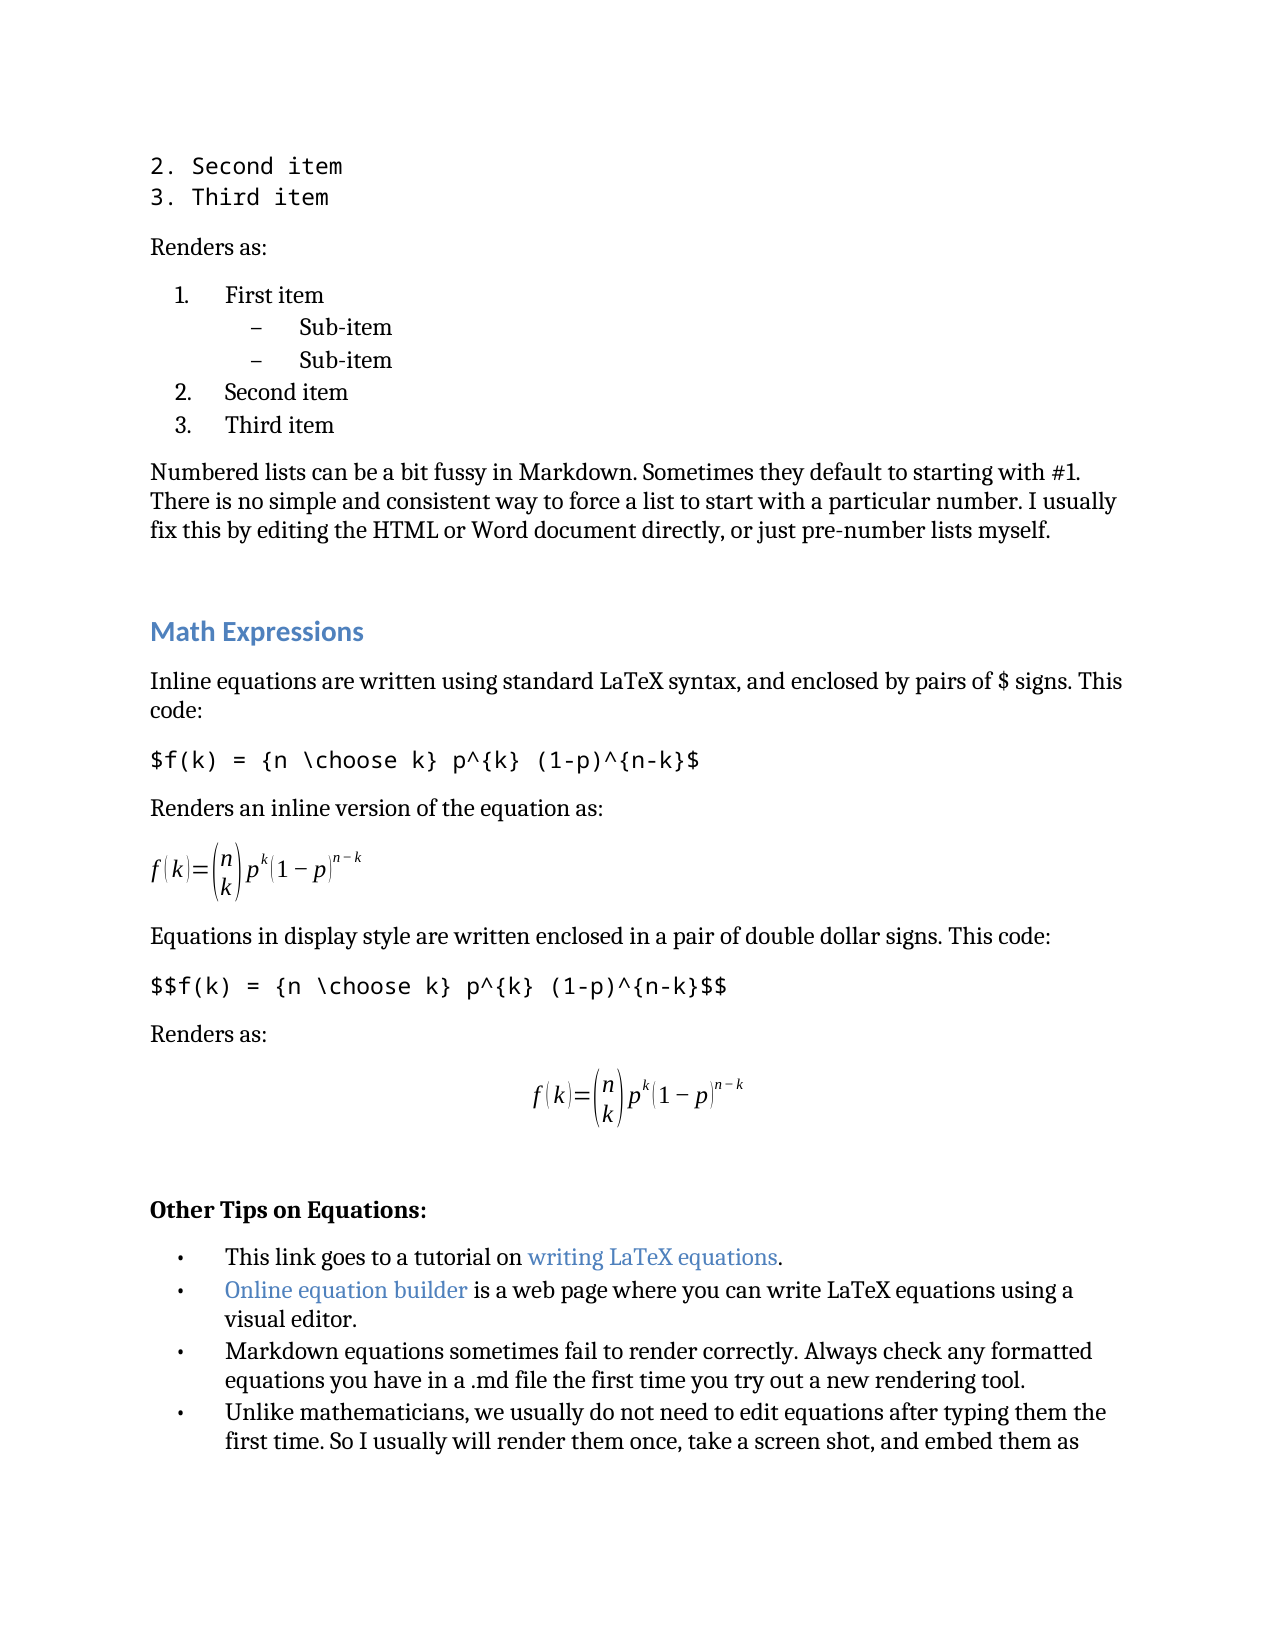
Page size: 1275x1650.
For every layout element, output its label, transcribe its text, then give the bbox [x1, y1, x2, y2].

list Markdown equations sometimes fail to render correctly. Always check any formatted equations you have in a .md file the first time you try out a new rendering tool. [175, 1337, 1125, 1394]
text Renders an inline version of the equation as: [150, 793, 1125, 822]
subtitle Math Expressions [150, 613, 1125, 648]
list First item [175, 281, 1125, 309]
list Sub-item [250, 313, 1125, 342]
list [175, 1398, 1125, 1456]
list Online equation builder is a web page where you can write LaTeX equations using a visual editor. [175, 1276, 1125, 1333]
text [150, 150, 1125, 212]
text Equations in display style are written enclosed in a pair of double dollar signs. This code: [150, 922, 1125, 951]
list Sub-item [250, 346, 1125, 374]
text Renders as: [150, 1020, 1125, 1048]
text $$f(k) = {n \choose k} p^{k} (1-p)^{n-k}$$ [150, 970, 1125, 1001]
list This link goes to a tutorial on writing LaTeX equations. [175, 1243, 1125, 1272]
list Second item [175, 378, 1125, 407]
text $f(k) = {n \choose k} p^{k} (1-p)^{n-k}$ [150, 743, 1125, 775]
text Numbered lists can be a bit fussy in Markdown. Sometimes they default to starting with #1. There is no simple and consistent way to force a list to start with a particular number. I usually fix this by editing the HTML or Word document directly, or just pre-number lists myself. [150, 458, 1125, 544]
text Inline equations are written using standard LaTeX syntax, and enclosed by pairs of $ signs. This code: [150, 667, 1125, 725]
list Third item [175, 411, 1125, 439]
text Other Tips on Equations: [150, 1196, 1125, 1224]
text Renders as: [150, 233, 1125, 262]
